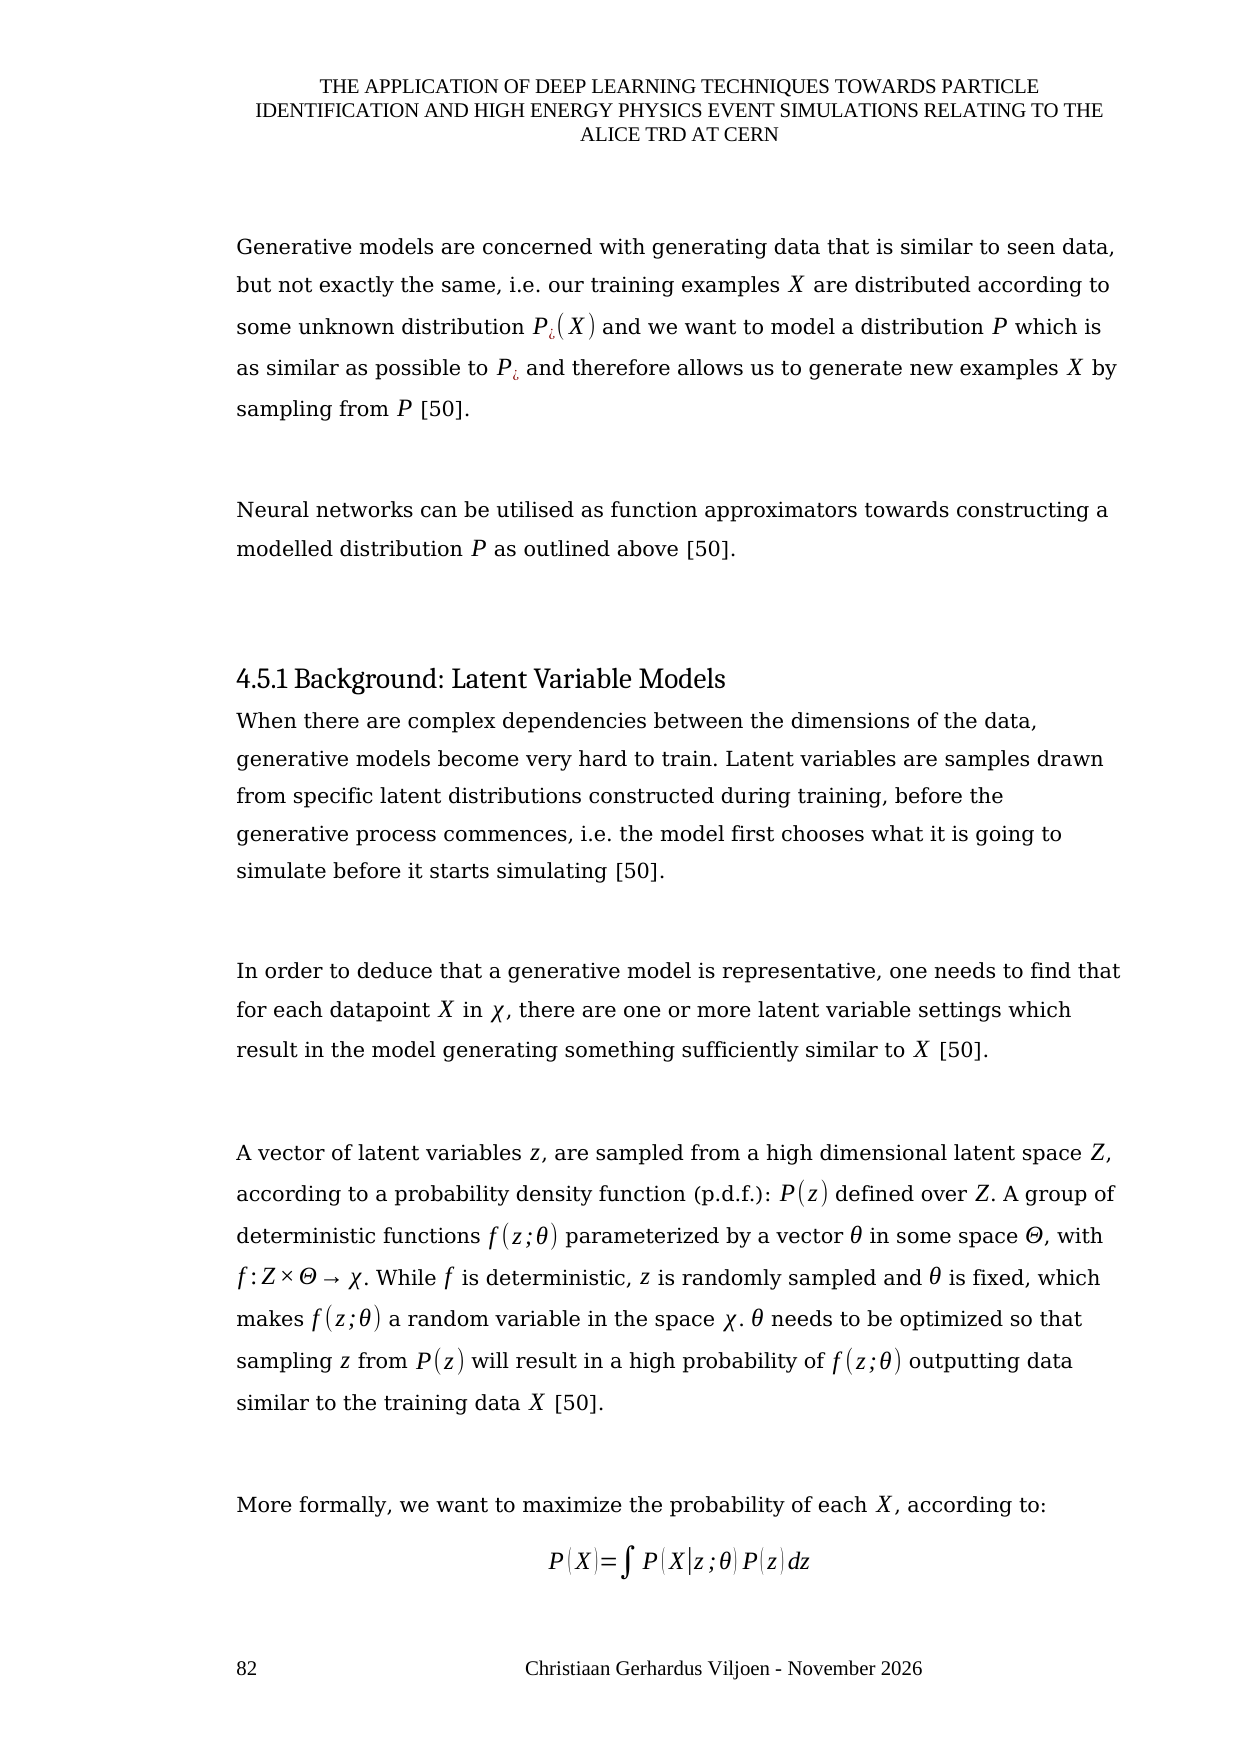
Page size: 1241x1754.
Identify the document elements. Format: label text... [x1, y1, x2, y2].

text More formally, we want to maximize the probability of each , according to: [236, 1491, 1122, 1518]
text A vector of latent variables , are sampled from a high dimensional latent space , according to a probability density function (p.d.f.): defined over . A group of deterministic functions parameterized by a vector in some space , with . While is deterministic, is randomly sampled and is fixed, which makes a random variable in the space . needs to be optimized so that sampling from will result in a high probability of outputting data similar to the training data . [236, 1138, 1122, 1416]
text When there are complex dependencies between the dimensions of the data, generative models become very hard to train. Latent variables are samples drawn from specific latent distributions constructed during training, before the generative process commences, i.e. the model first chooses what it is going to simulate before it starts simulating . [236, 708, 1122, 883]
text Neural networks can be utilised as function approximators towards constructing a modelled distribution as outlined above . [236, 497, 1122, 562]
text Generative models are concerned with generating data that is similar to seen data, but not exactly the same, i.e. our training examples are distributed according to some unknown distribution and we want to model a distribution which is as similar as possible to and therefore allows us to generate new examples by sampling from . [236, 233, 1122, 422]
subtitle Background: Latent Variable Models [236, 662, 1122, 695]
text In order to deduce that a generative model is representative, one needs to find that for each datapoint in , there are one or more latent variable settings which result in the model generating something sufficiently similar to . [236, 958, 1122, 1063]
